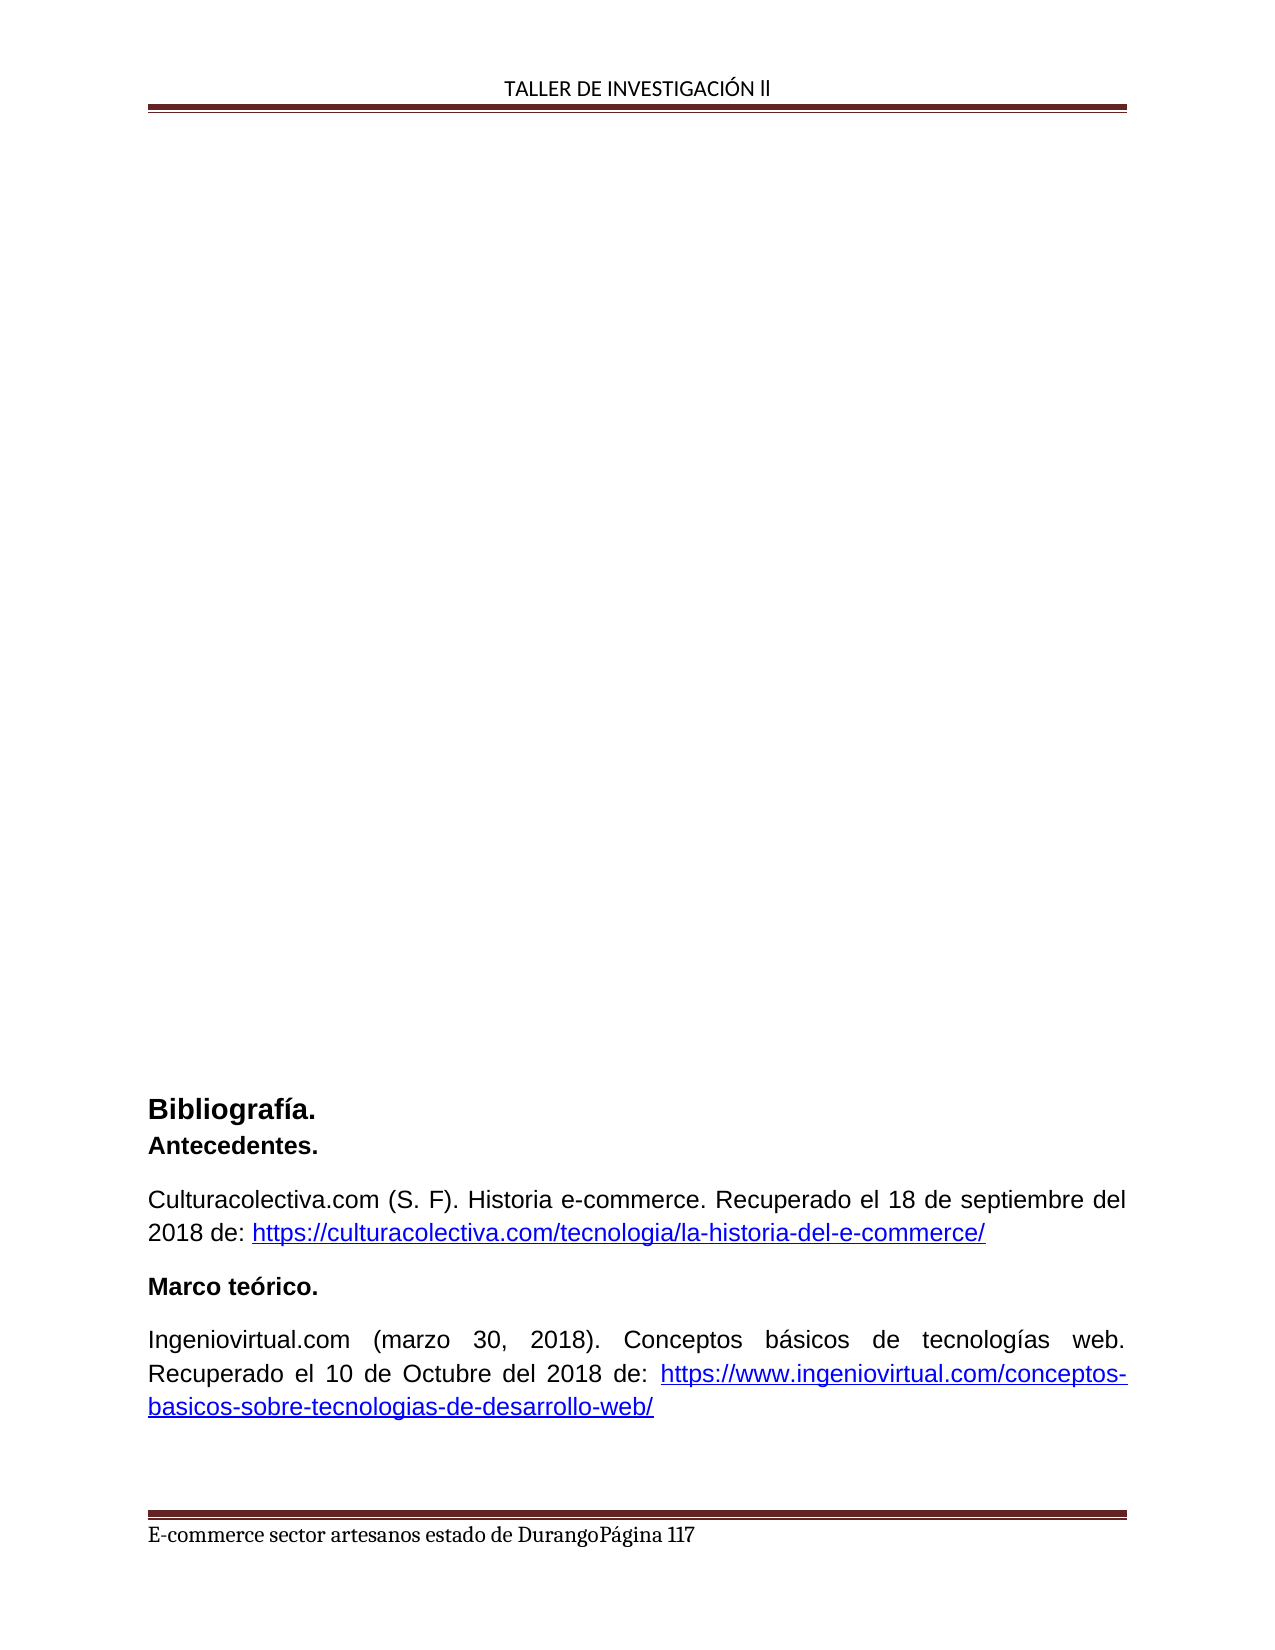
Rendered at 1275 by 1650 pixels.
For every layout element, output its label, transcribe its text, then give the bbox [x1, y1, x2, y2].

text Antecedentes. [148, 1131, 1127, 1160]
text Marco teórico. [148, 1272, 1127, 1300]
subtitle Bibliografía. [148, 1092, 1127, 1126]
text Culturacolectiva.com (S. F). Historia e-commerce. Recuperado el 18 de septiembre del 2018 de: https://culturacolectiva.com/tecnologia/la-historia-del-e-commerce/ [148, 1185, 1127, 1247]
text Ingeniovirtual.com (marzo 30, 2018). Conceptos básicos de tecnologías web. Recuperado el 10 de Octubre del 2018 de: https://www.ingeniovirtual.com/conceptos-basicos-sobre-tecnologias-de-desarrollo-web/ [148, 1326, 1127, 1420]
